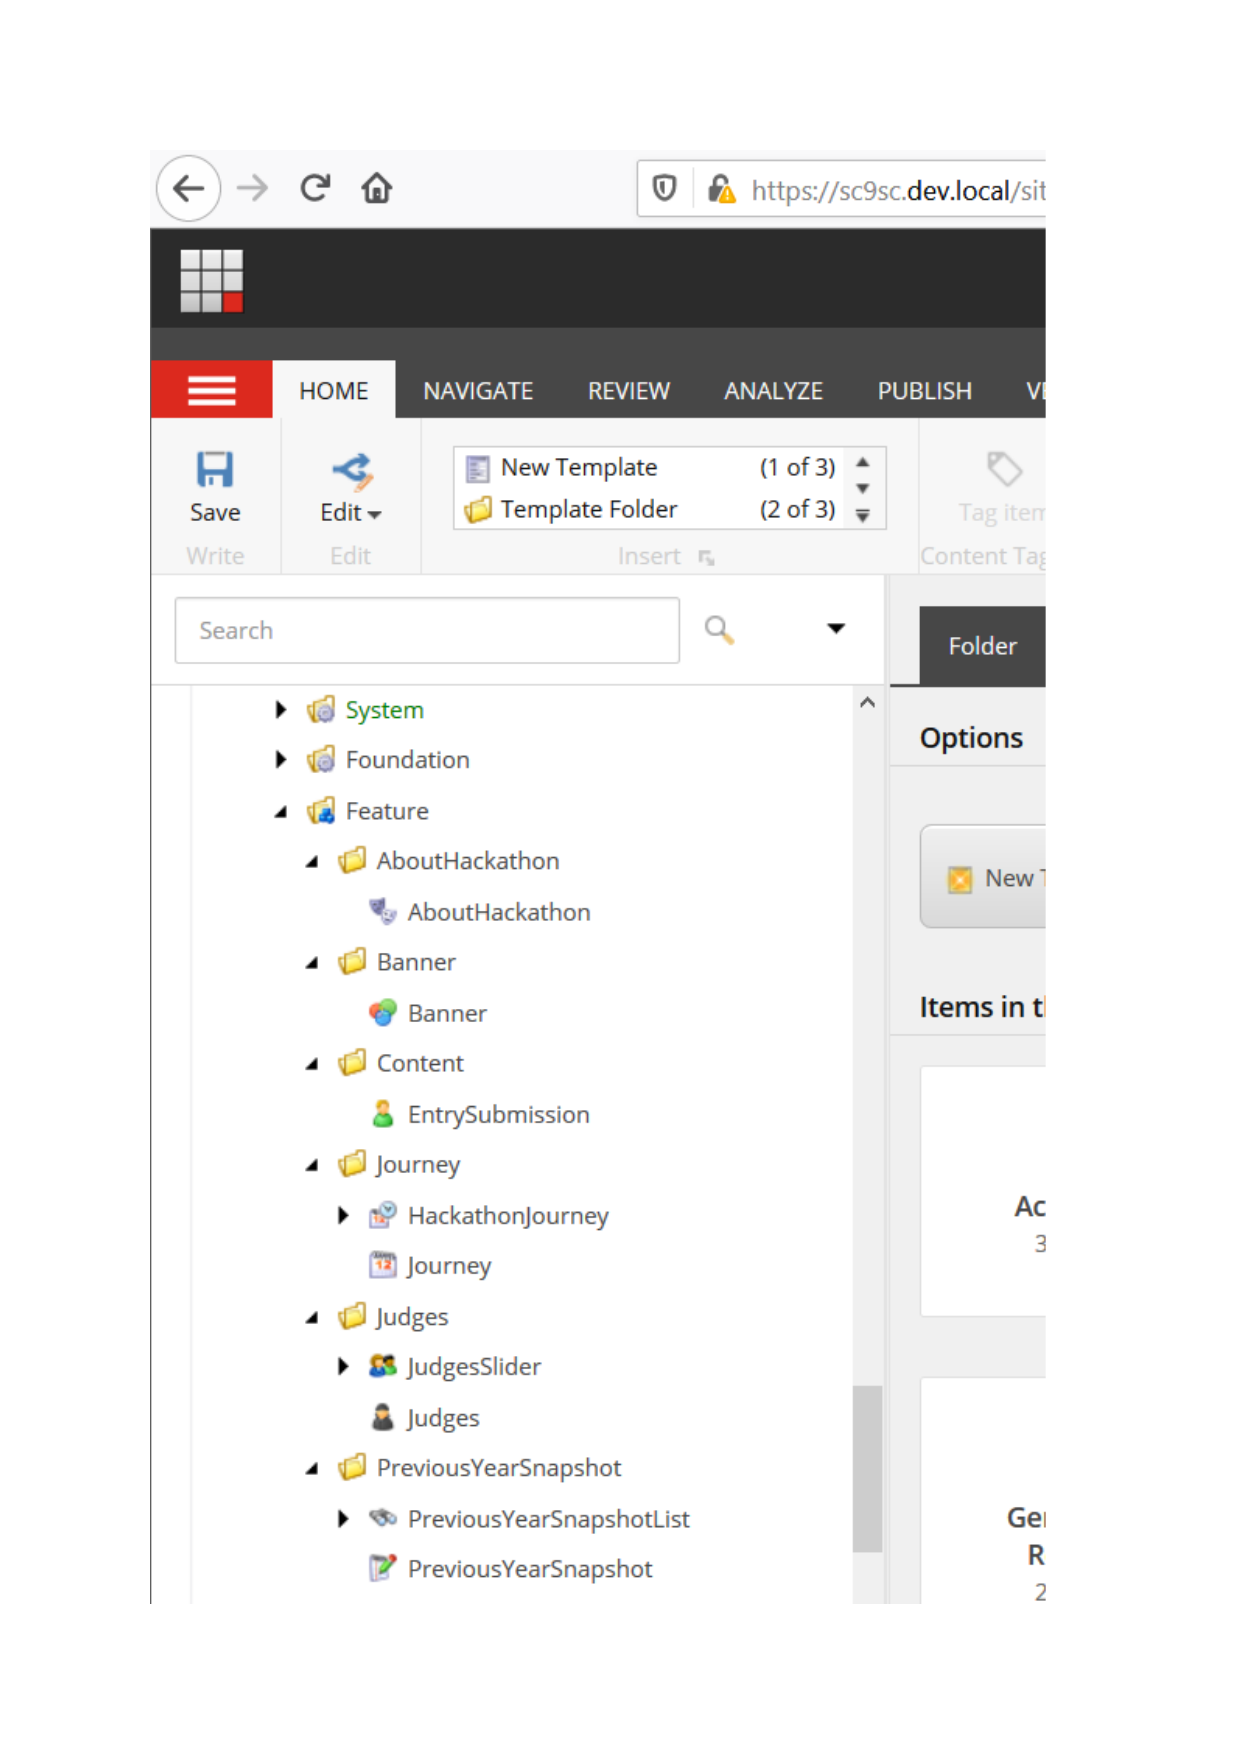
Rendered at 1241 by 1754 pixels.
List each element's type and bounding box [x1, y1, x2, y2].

picture [150, 150, 1046, 1604]
